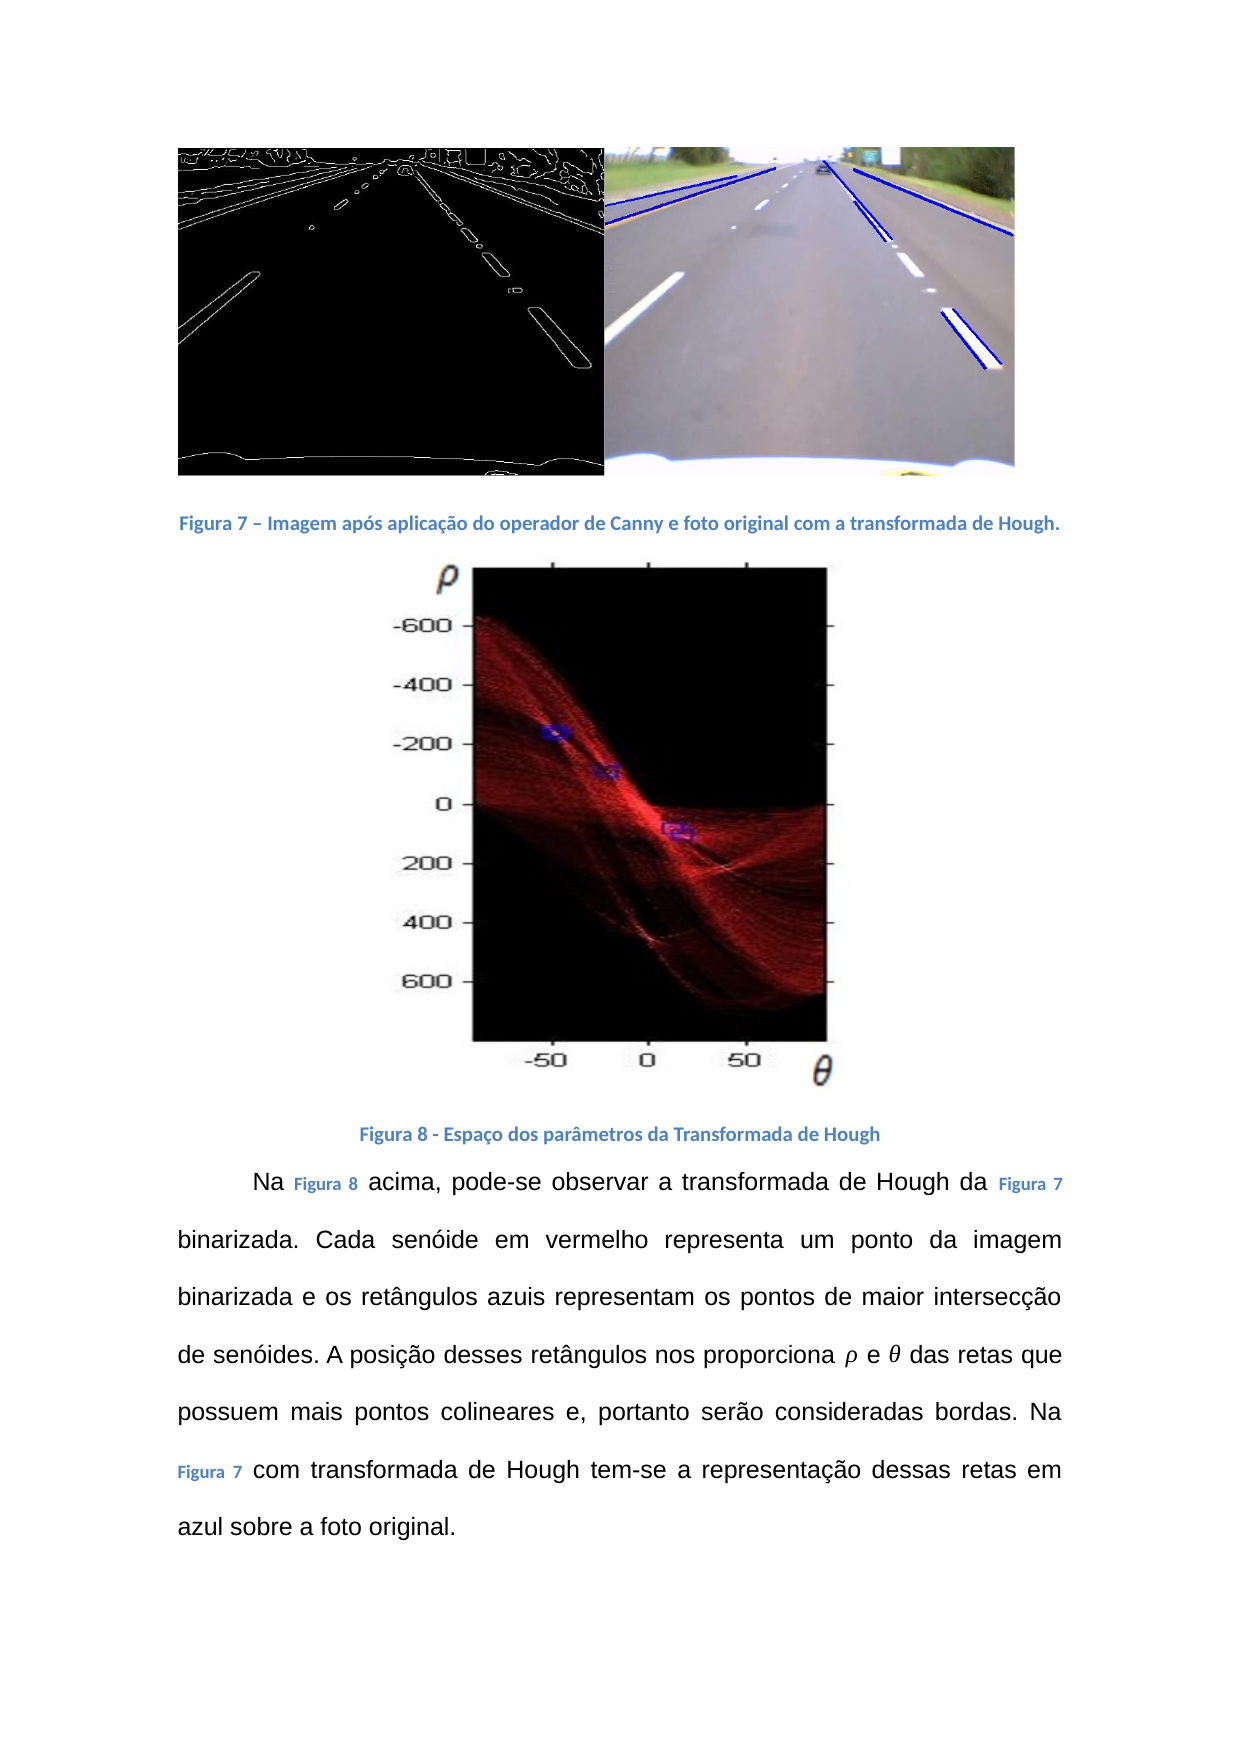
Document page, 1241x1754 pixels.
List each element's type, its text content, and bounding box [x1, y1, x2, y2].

text Figura 8 - Espaço dos parâmetros da Transformada de Hough [177, 1121, 1063, 1147]
text Na Figura 8 acima, pode-se observar a transformada de Hough da Figura 7 binarizada. Cada senóide em vermelho representa um ponto da imagem binarizada e os retângulos azuis representam os pontos de maior intersecção de senóides. A posição desses retângulos nos proporciona e das retas que possuem mais pontos colineares e, portanto serão consideradas bordas. Na Figura 7 com transformada de Hough tem-se a representação dessas retas em azul sobre a foto original. [177, 1167, 1063, 1541]
picture [177, 147, 1015, 476]
picture [387, 556, 853, 1097]
text Figura 7 – Imagem após aplicação do operador de Canny e foto original com a transformada de Hough. [177, 510, 1063, 536]
